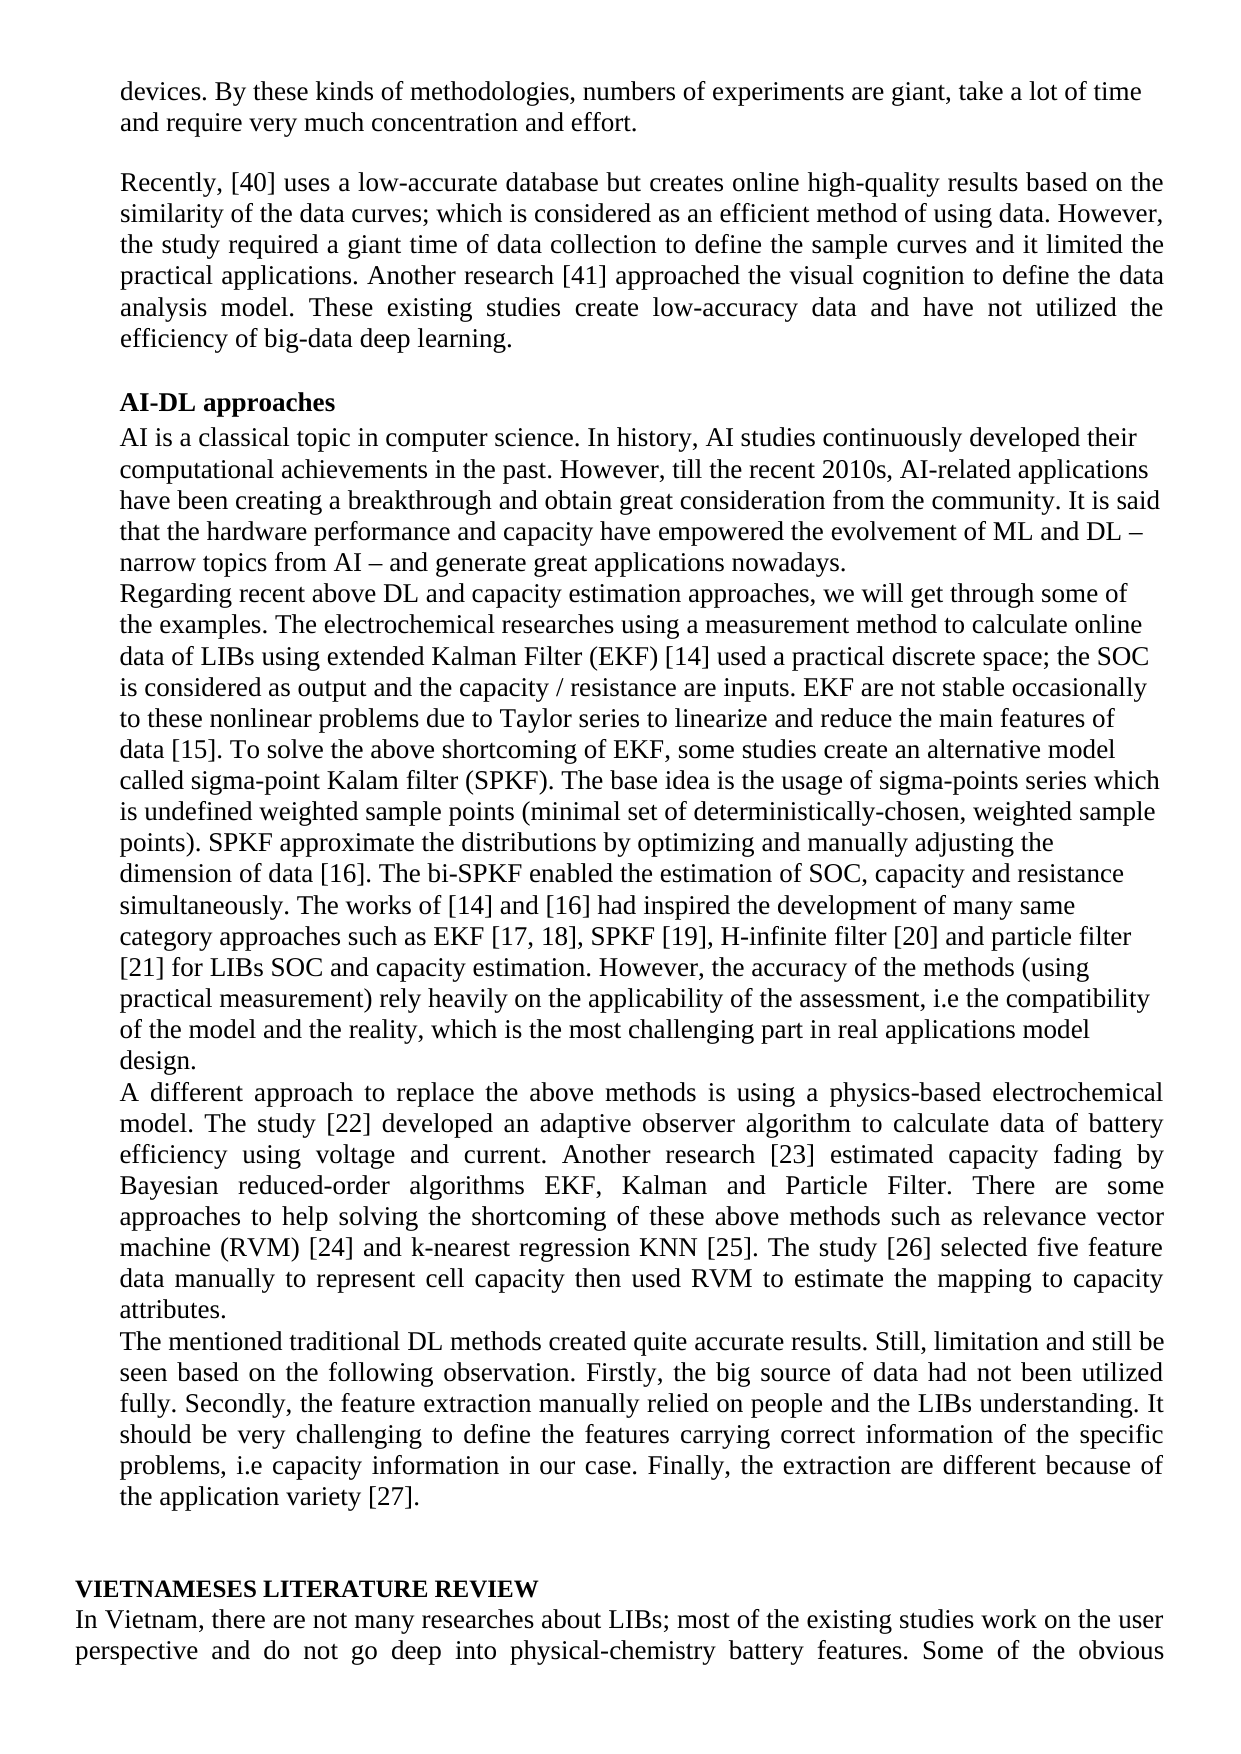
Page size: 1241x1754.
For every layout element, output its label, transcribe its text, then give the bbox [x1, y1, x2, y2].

subtitle AI-DL approaches [75, 386, 1165, 417]
text AI is a classical topic in computer science. In history, AI studies continuously developed their computational achievements in the past. However, till the recent 2010s, AI-related applications have been creating a breakthrough and obtain great consideration from the community. It is said that the hardware performance and capacity have empowered the evolvement of ML and DL – narrow topics from AI – and generate great applications nowadays. [119, 422, 1165, 577]
subtitle VIETNAMESES LITERATURE REVIEW [75, 1574, 840, 1603]
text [120, 75, 1165, 137]
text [75, 1603, 1165, 1665]
text A different approach to replace the above methods is using a physics-based electrochemical model. The study [22] developed an adaptive observer algorithm to calculate data of battery efficiency using voltage and current. Another research [23] estimated capacity fading by Bayesian reduced-order algorithms EKF, Kalman and Particle Filter. There are some approaches to help solving the shortcoming of these above methods such as relevance vector machine (RVM) [24] and k-nearest regression KNN [25]. The study [26] selected five feature data manually to represent cell capacity then used RVM to estimate the mapping to capacity attributes. [119, 1076, 1165, 1325]
text Recently, [40] uses a low-accurate database but creates online high-quality results based on the similarity of the data curves; which is considered as an efficient method of using data. However, the study required a giant time of data collection to define the sample curves and it limited the practical applications. Another research [41] approached the visual cognition to define the data analysis model. These existing studies create low-accuracy data and have not utilized the efficiency of big-data deep learning. [120, 166, 1165, 353]
text The mentioned traditional DL methods created quite accurate results. Still, limitation and still be seen based on the following observation. Firstly, the big source of data had not been utilized fully. Secondly, the feature extraction manually relied on people and the LIBs understanding. It should be very challenging to define the features carrying correct information of the specific problems, i.e capacity information in our case. Finally, the extraction are different because of the application variety [27]. [119, 1325, 1165, 1512]
text Regarding recent above DL and capacity estimation approaches, we will get through some of the examples. The electrochemical researches using a measurement method to calculate online data of LIBs using extended Kalman Filter (EKF) [14] used a practical discrete space; the SOC is considered as output and the capacity / resistance are inputs. EKF are not stable occasionally to these nonlinear problems due to Taylor series to linearize and reduce the main features of data [15]. To solve the above shortcoming of EKF, some studies create an alternative model called sigma-point Kalam filter (SPKF). The base idea is the usage of sigma-points series which is undefined weighted sample points (minimal set of deterministically-chosen, weighted sample points). SPKF approximate the distributions by optimizing and manually adjusting the dimension of data [16]. The bi-SPKF enabled the estimation of SOC, capacity and resistance simultaneously. The works of [14] and [16] had inspired the development of many same category approaches such as EKF [17, 18], SPKF [19], H-infinite filter [20] and particle filter [21] for LIBs SOC and capacity estimation. However, the accuracy of the methods (using practical measurement) rely heavily on the applicability of the assessment, i.e the compatibility of the model and the reality, which is the most challenging part in real applications model design. [119, 577, 1165, 1076]
